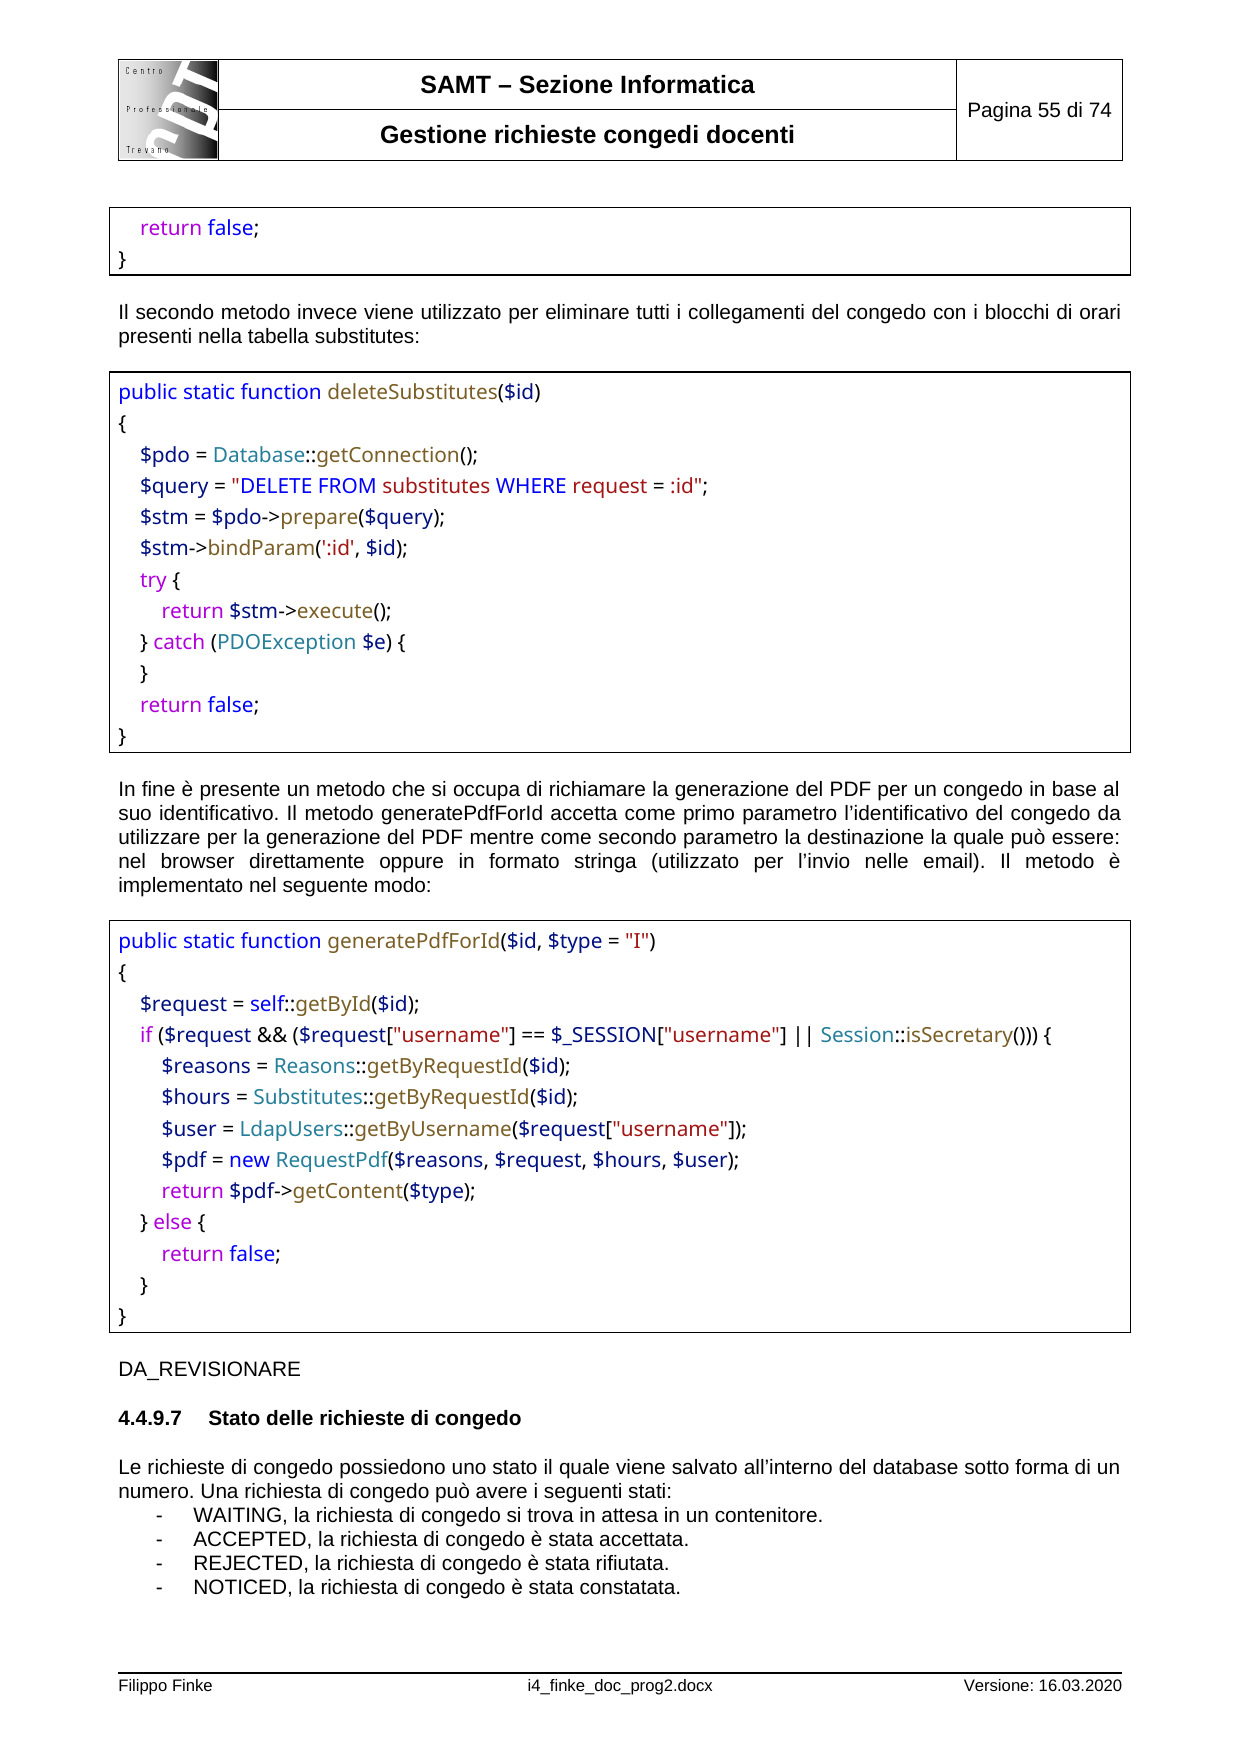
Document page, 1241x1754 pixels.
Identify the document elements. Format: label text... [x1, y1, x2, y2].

list NOTICED, la richiesta di congedo è stata constatata. [156, 1574, 1122, 1598]
text } [110, 238, 1130, 274]
text $user = LdapUsers::getByUsername($request["username"]); [118, 1111, 1122, 1142]
text public static function deleteSubstitutes($id) [110, 373, 1130, 406]
text Le richieste di congedo possiedono uno stato il quale viene salvato all’interno del database sotto forma di un numero. Una richiesta di congedo può avere i seguenti stati: [118, 1455, 1122, 1503]
text return $stm->execute(); [118, 593, 1122, 624]
text $reasons = Reasons::getByRequestId($id); [118, 1048, 1122, 1080]
text if ($request && ($request["username"] == $_SESSION["username"] || Session::isSecretary())) { [118, 1017, 1122, 1048]
text } else { [118, 1205, 1122, 1236]
text } [110, 715, 1130, 752]
picture [118, 60, 218, 159]
list REJECTED, la richiesta di congedo è stata rifiutata. [156, 1551, 1122, 1574]
text } [118, 1267, 1122, 1295]
text $stm = $pdo->prepare($query); [118, 499, 1122, 531]
text $query = "DELETE FROM substitutes WHERE request = :id"; [118, 468, 1122, 499]
text } catch (PDOException $e) { [118, 624, 1122, 656]
text } [110, 1295, 1130, 1332]
list WAITING, la richiesta di congedo si trova in attesa in un contenitore. [156, 1503, 1122, 1527]
text public static function generatePdfForId($id, $type = "I") [110, 921, 1130, 955]
text DA_REVISIONARE [118, 1357, 1122, 1381]
text In fine è presente un metodo che si occupa di richiamare la generazione del PDF per un congedo in base al suo identificativo. Il metodo generatePdfForId accetta come primo parametro l’identificativo del congedo da utilizzare per la generazione del PDF mentre come secondo parametro la destinazione la quale può essere: nel browser direttamente oppure in formato stringa (utilizzato per l’invio nelle email). Il metodo è implementato nel seguente modo: [118, 777, 1122, 896]
text try { [118, 562, 1122, 593]
text { [118, 955, 1122, 986]
text { [118, 406, 1122, 437]
text Il secondo metodo invece viene utilizzato per eliminare tutti i collegamenti del congedo con i blocchi di orari presenti nella tabella substitutes: [118, 299, 1122, 347]
text return false; [118, 687, 1122, 715]
text $request = self::getById($id); [118, 986, 1122, 1017]
text return false; [110, 208, 1130, 238]
text return false; [118, 1236, 1122, 1267]
text $hours = Substitutes::getByRequestId($id); [118, 1080, 1122, 1111]
text $stm->bindParam(':id', $id); [118, 531, 1122, 562]
text $pdo = Database::getConnection(); [118, 437, 1122, 468]
list ACCEPTED, la richiesta di congedo è stata accettata. [156, 1527, 1122, 1551]
text } [118, 656, 1122, 687]
subtitle Stato delle richieste di congedo [118, 1406, 1122, 1430]
text $pdf = new RequestPdf($reasons, $request, $hours, $user); [118, 1142, 1122, 1173]
text return $pdf->getContent($type); [118, 1173, 1122, 1205]
